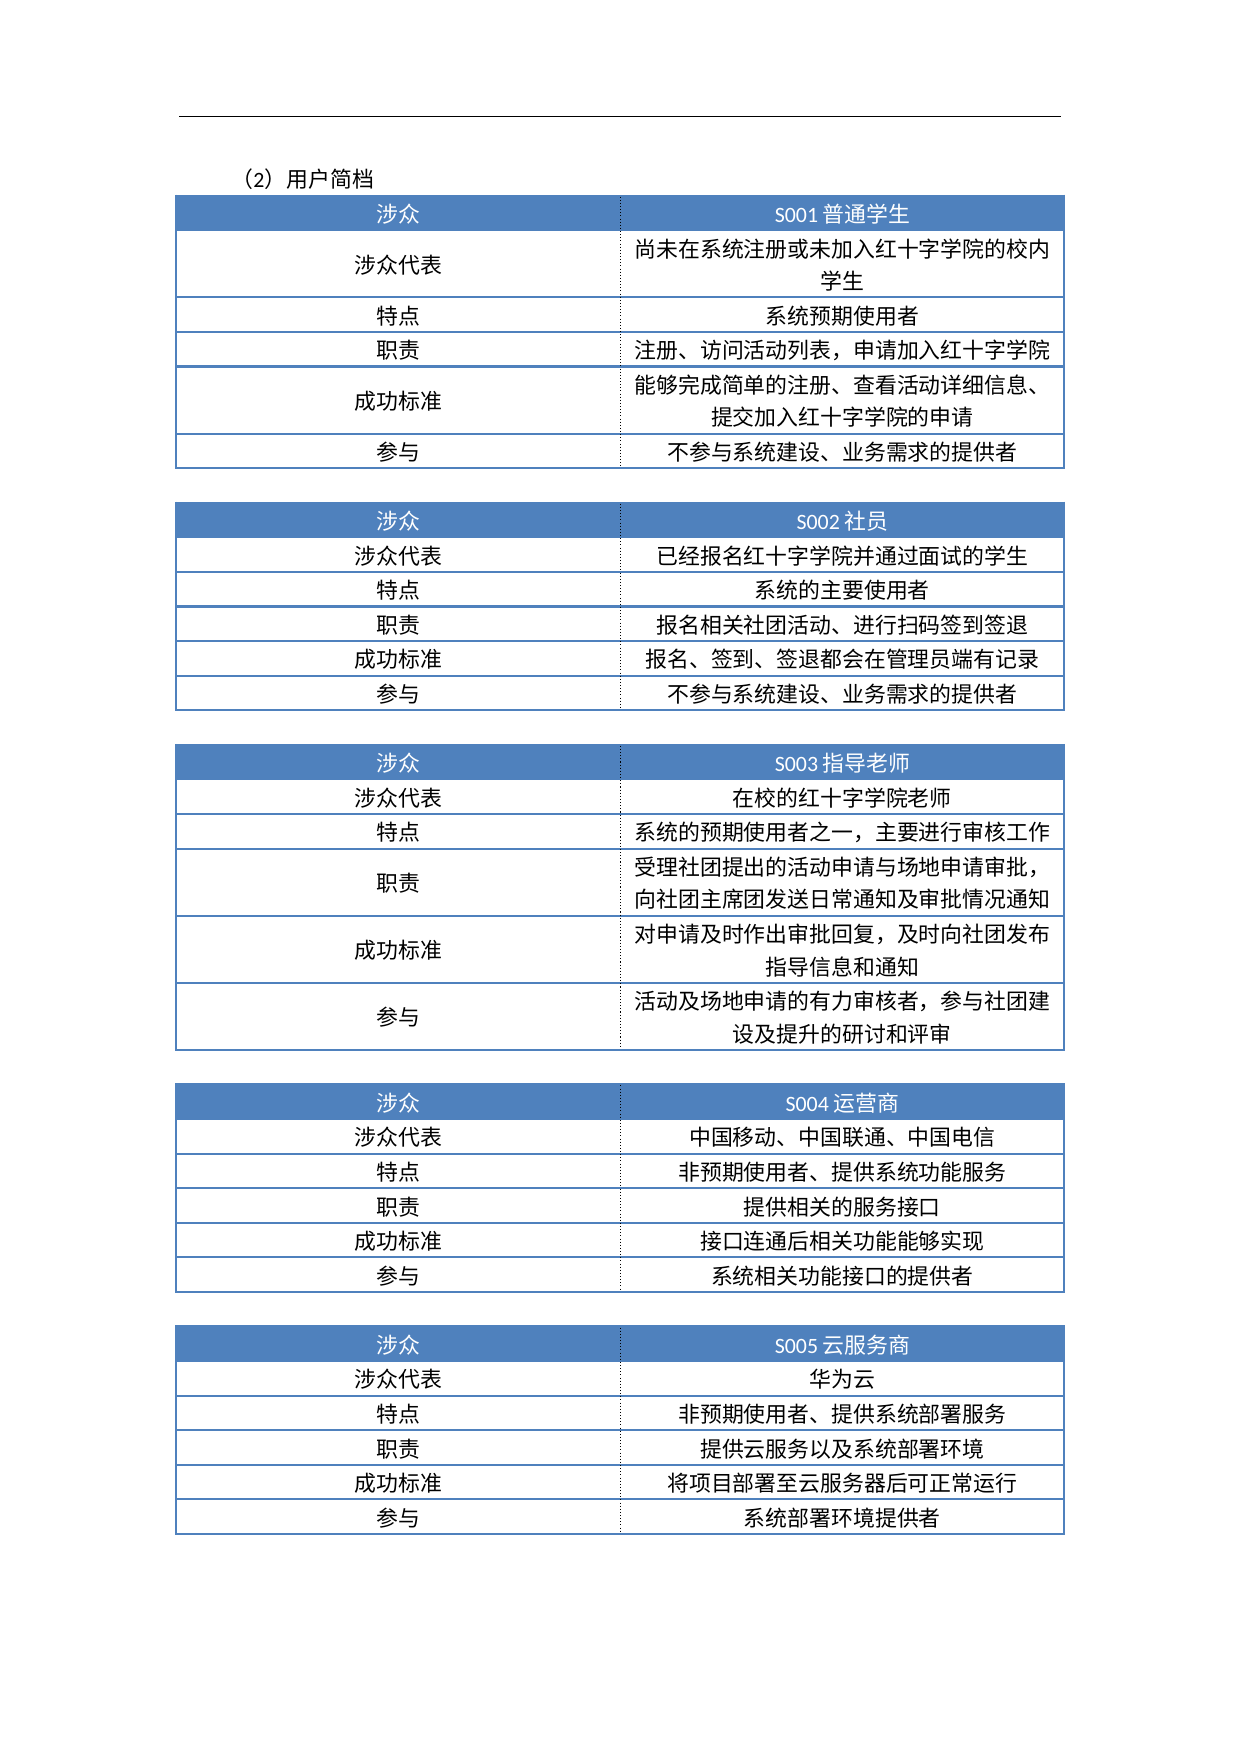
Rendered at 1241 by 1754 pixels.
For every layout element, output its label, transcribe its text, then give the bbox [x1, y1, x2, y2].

table_header 涉众 [177, 197, 620, 229]
table_cell 能够完成简单的注册、查看活动详细信息、提交加入红十字学院的申请 [620, 368, 1063, 432]
table_cell 系统部署环境提供者 [620, 1500, 1063, 1533]
table_header S002社员 [620, 504, 1063, 536]
table_cell 成功标准 [177, 642, 620, 674]
table_cell 对申请及时作出审批回复，及时向社团发布指导信息和通知 [620, 917, 1063, 982]
table_cell 注册、访问活动列表，申请加入红十字学院 [620, 333, 1063, 365]
text （2）用户简档 [187, 162, 1053, 194]
table_cell 将项目部署至云服务器后可正常运行 [620, 1466, 1063, 1498]
table_cell 涉众代表 [177, 1362, 620, 1394]
table_cell 参与 [177, 984, 620, 1049]
table_cell 不参与系统建设、业务需求的提供者 [620, 677, 1063, 709]
table_cell 参与 [177, 677, 620, 709]
table_cell 特点 [177, 298, 620, 331]
table_cell 尚未在系统注册或未加入红十字学院的校内学生 [620, 231, 1063, 296]
table_cell 涉众代表 [177, 1120, 620, 1152]
table_cell 提供云服务以及系统部署环境 [620, 1431, 1063, 1464]
table_cell 提供相关的服务接口 [620, 1189, 1063, 1222]
table_header S005云服务商 [620, 1328, 1063, 1360]
table_cell 职责 [177, 1189, 620, 1222]
table_cell 报名相关社团活动、进行扫码签到签退 [620, 608, 1063, 640]
table_cell 职责 [177, 850, 620, 914]
table_cell 系统预期使用者 [620, 298, 1063, 331]
table_cell 参与 [177, 1500, 620, 1533]
table_cell 特点 [177, 1397, 620, 1429]
table_header S003指导老师 [620, 746, 1063, 778]
table_cell 涉众代表 [177, 231, 620, 296]
table_cell 已经报名红十字学院并通过面试的学生 [620, 538, 1063, 571]
table_cell 职责 [177, 1431, 620, 1464]
table_cell 特点 [177, 573, 620, 605]
table_header S004运营商 [620, 1085, 1063, 1118]
table_cell 成功标准 [177, 1224, 620, 1256]
table_cell 非预期使用者、提供系统功能服务 [620, 1155, 1063, 1187]
table_cell 报名、签到、签退都会在管理员端有记录 [620, 642, 1063, 674]
table_cell 中国移动、中国联通、中国电信 [620, 1120, 1063, 1152]
table_cell 成功标准 [177, 1466, 620, 1498]
table_cell 职责 [177, 333, 620, 365]
table_header 涉众 [177, 1085, 620, 1118]
table_header 涉众 [177, 1328, 620, 1360]
table_cell 特点 [177, 1155, 620, 1187]
table_cell 涉众代表 [177, 780, 620, 813]
table_cell 成功标准 [177, 368, 620, 432]
table_cell 涉众代表 [177, 538, 620, 571]
table_cell 系统的预期使用者之一，主要进行审核工作 [620, 815, 1063, 847]
table_cell 职责 [177, 608, 620, 640]
table_cell 不参与系统建设、业务需求的提供者 [620, 435, 1063, 467]
table_cell 系统相关功能接口的提供者 [620, 1258, 1063, 1291]
table_cell 特点 [177, 815, 620, 847]
table_header 涉众 [177, 746, 620, 778]
table_cell 受理社团提出的活动申请与场地申请审批，向社团主席团发送日常通知及审批情况通知 [620, 850, 1063, 914]
table_cell 在校的红十字学院老师 [620, 780, 1063, 813]
table_cell 系统的主要使用者 [620, 573, 1063, 605]
table_cell 成功标准 [177, 917, 620, 982]
table_cell 参与 [177, 1258, 620, 1291]
table_cell 参与 [177, 435, 620, 467]
table_header S001普通学生 [620, 197, 1063, 229]
table_header 涉众 [177, 504, 620, 536]
table_cell 非预期使用者、提供系统部署服务 [620, 1397, 1063, 1429]
table_cell 接口连通后相关功能能够实现 [620, 1224, 1063, 1256]
table_cell 活动及场地申请的有力审核者，参与社团建设及提升的研讨和评审 [620, 984, 1063, 1049]
table_cell 华为云 [620, 1362, 1063, 1394]
